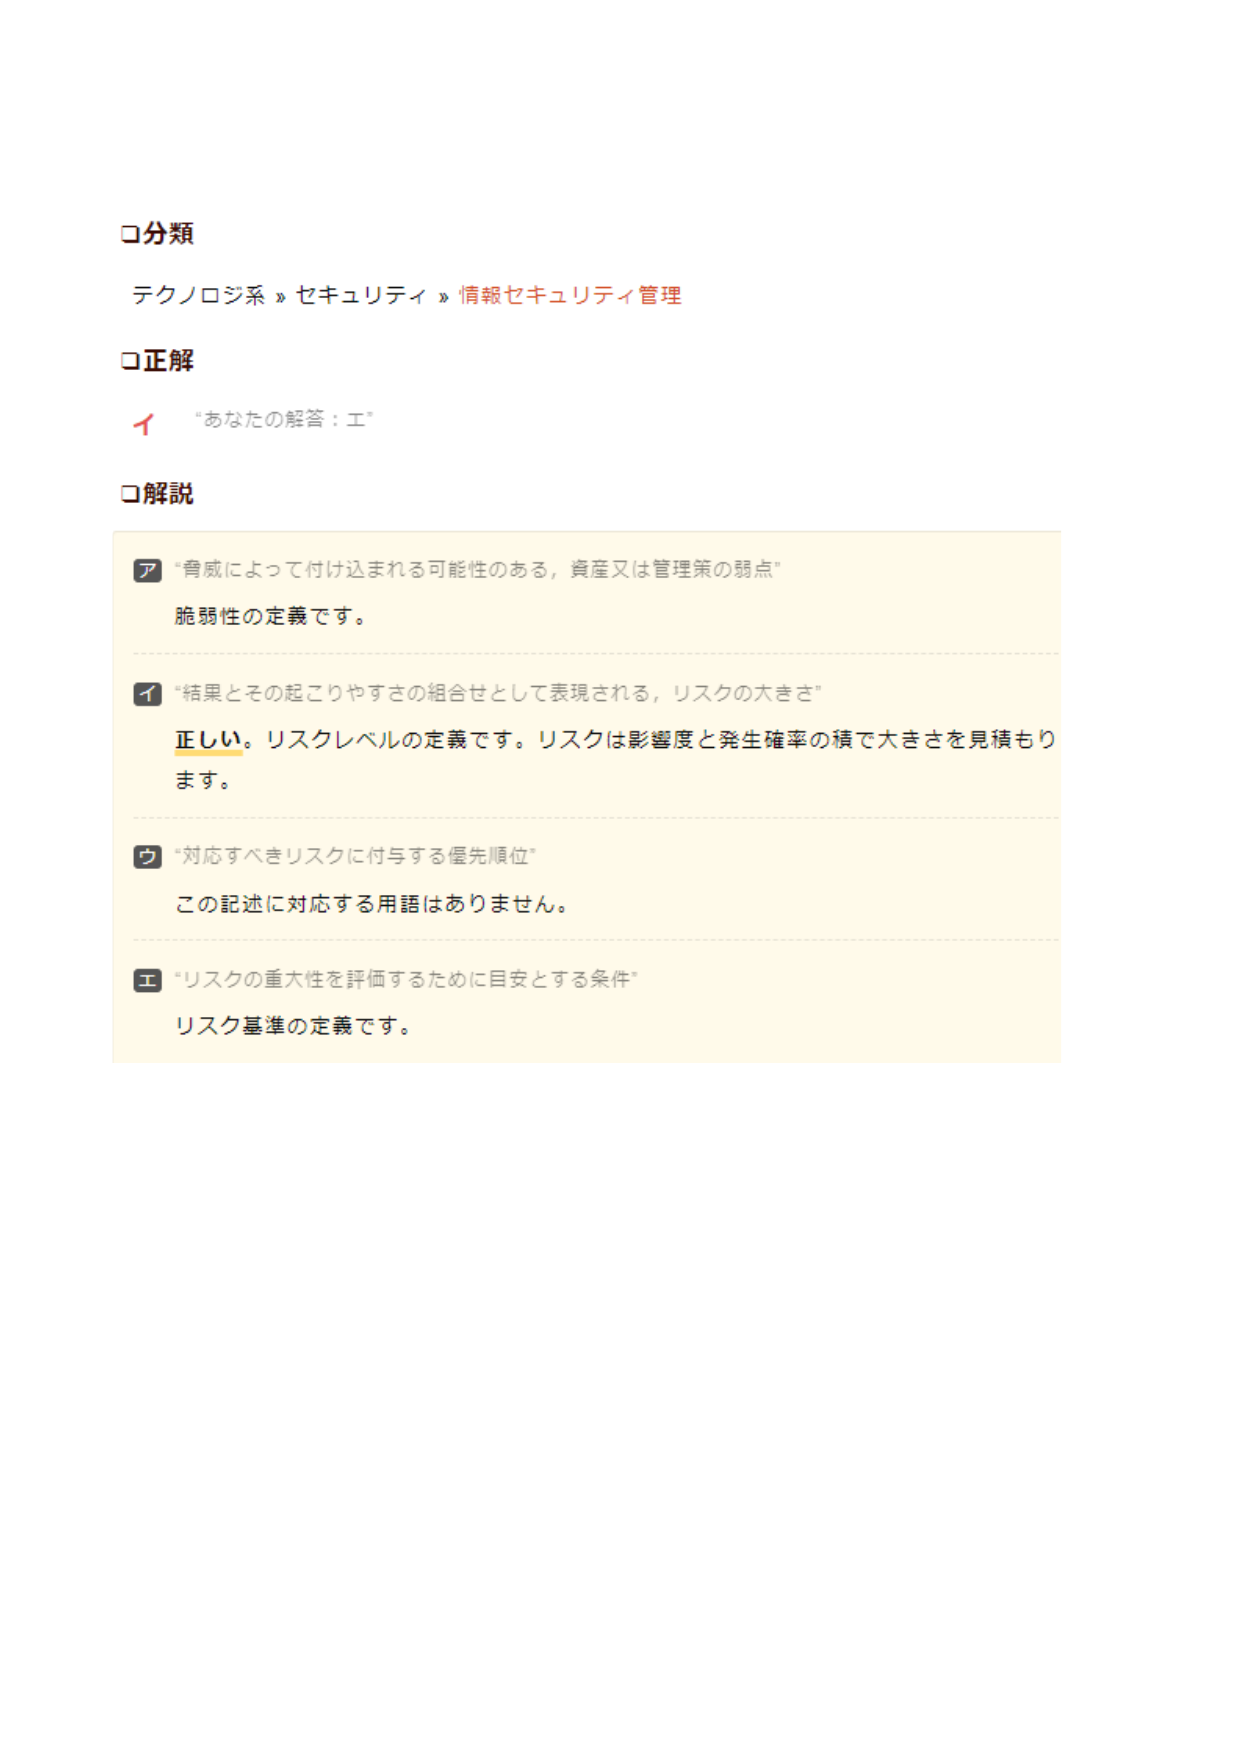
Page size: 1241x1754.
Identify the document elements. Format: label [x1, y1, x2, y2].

picture [112, 202, 1062, 1063]
